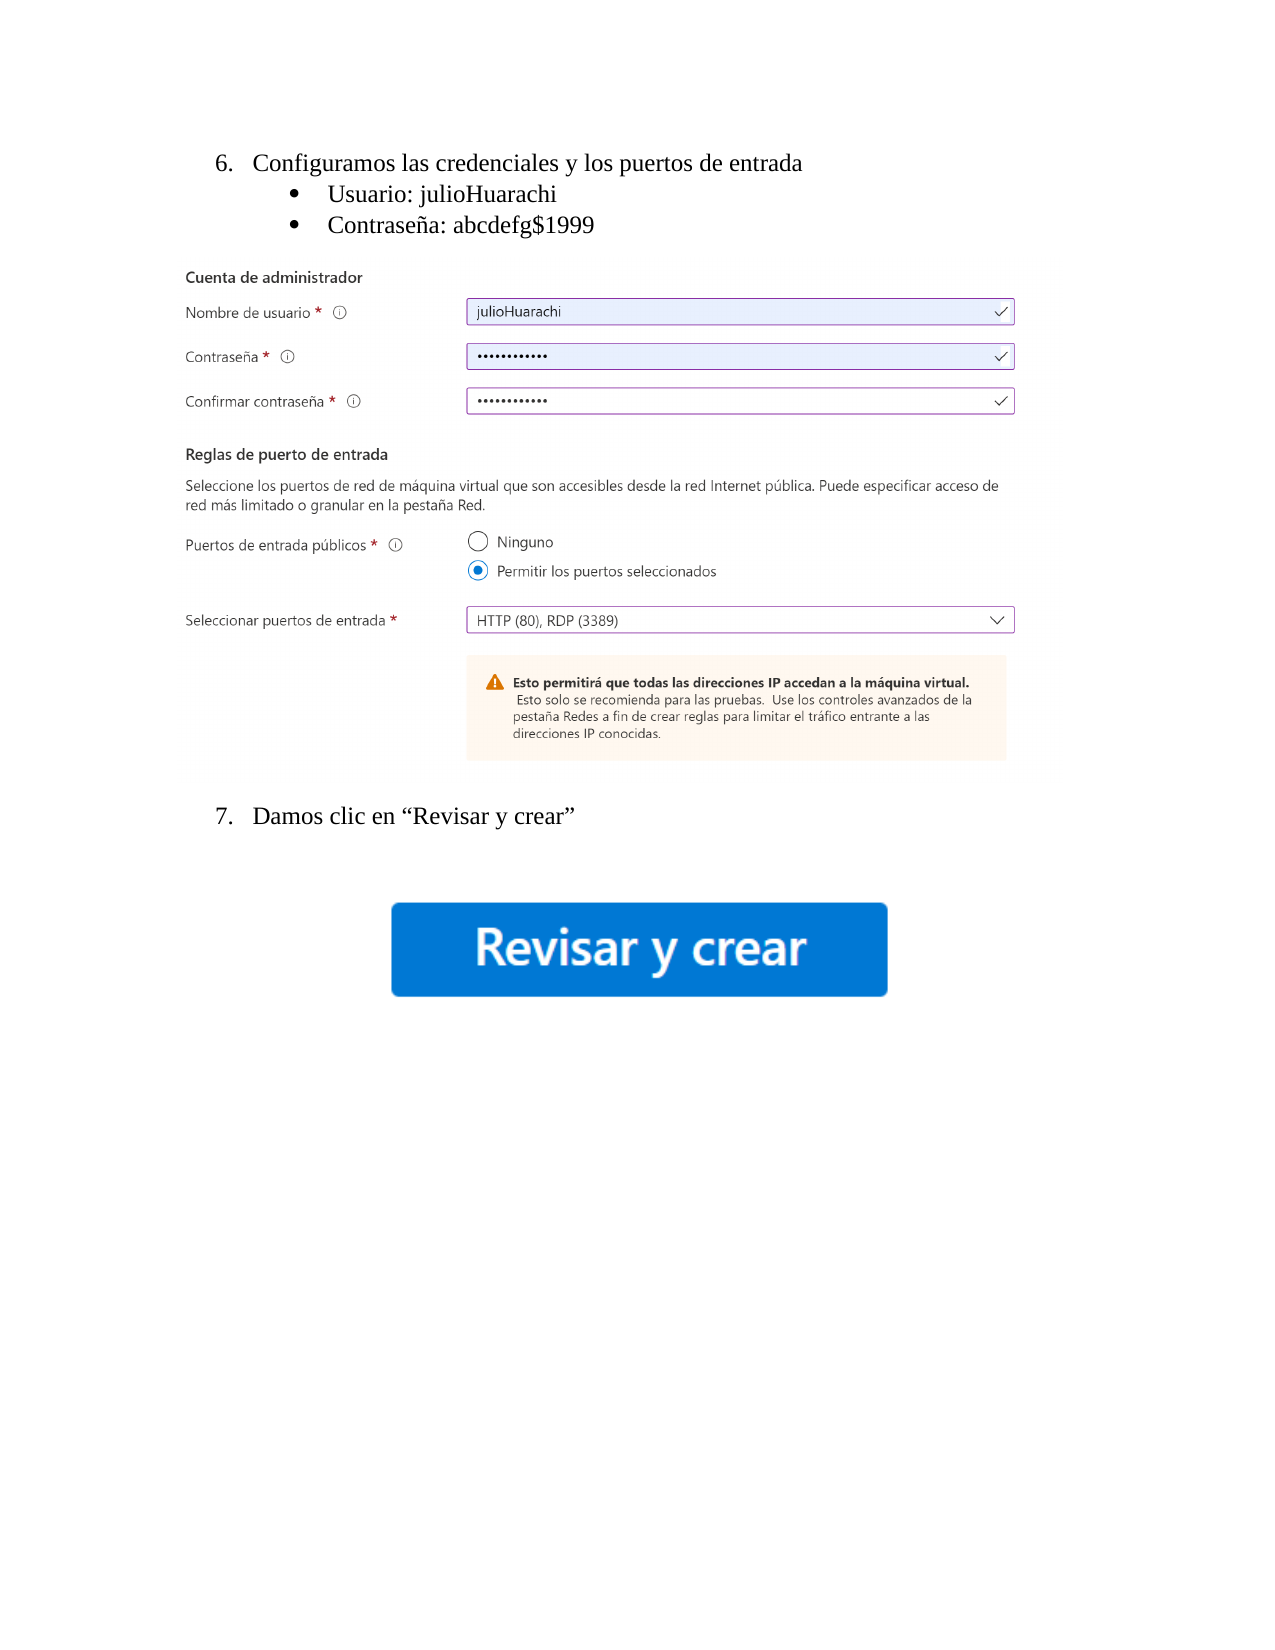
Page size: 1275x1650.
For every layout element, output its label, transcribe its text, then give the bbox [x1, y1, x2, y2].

picture [177, 257, 1063, 783]
list Contraseña: abcdefg$1999 [290, 210, 1098, 238]
picture [362, 848, 913, 1041]
list Damos clic en “Revisar y crear” [215, 801, 1098, 830]
list Configuramos las credenciales y los puertos de entrada [215, 148, 1098, 176]
list Usuario: julioHuarachi [290, 179, 1098, 207]
